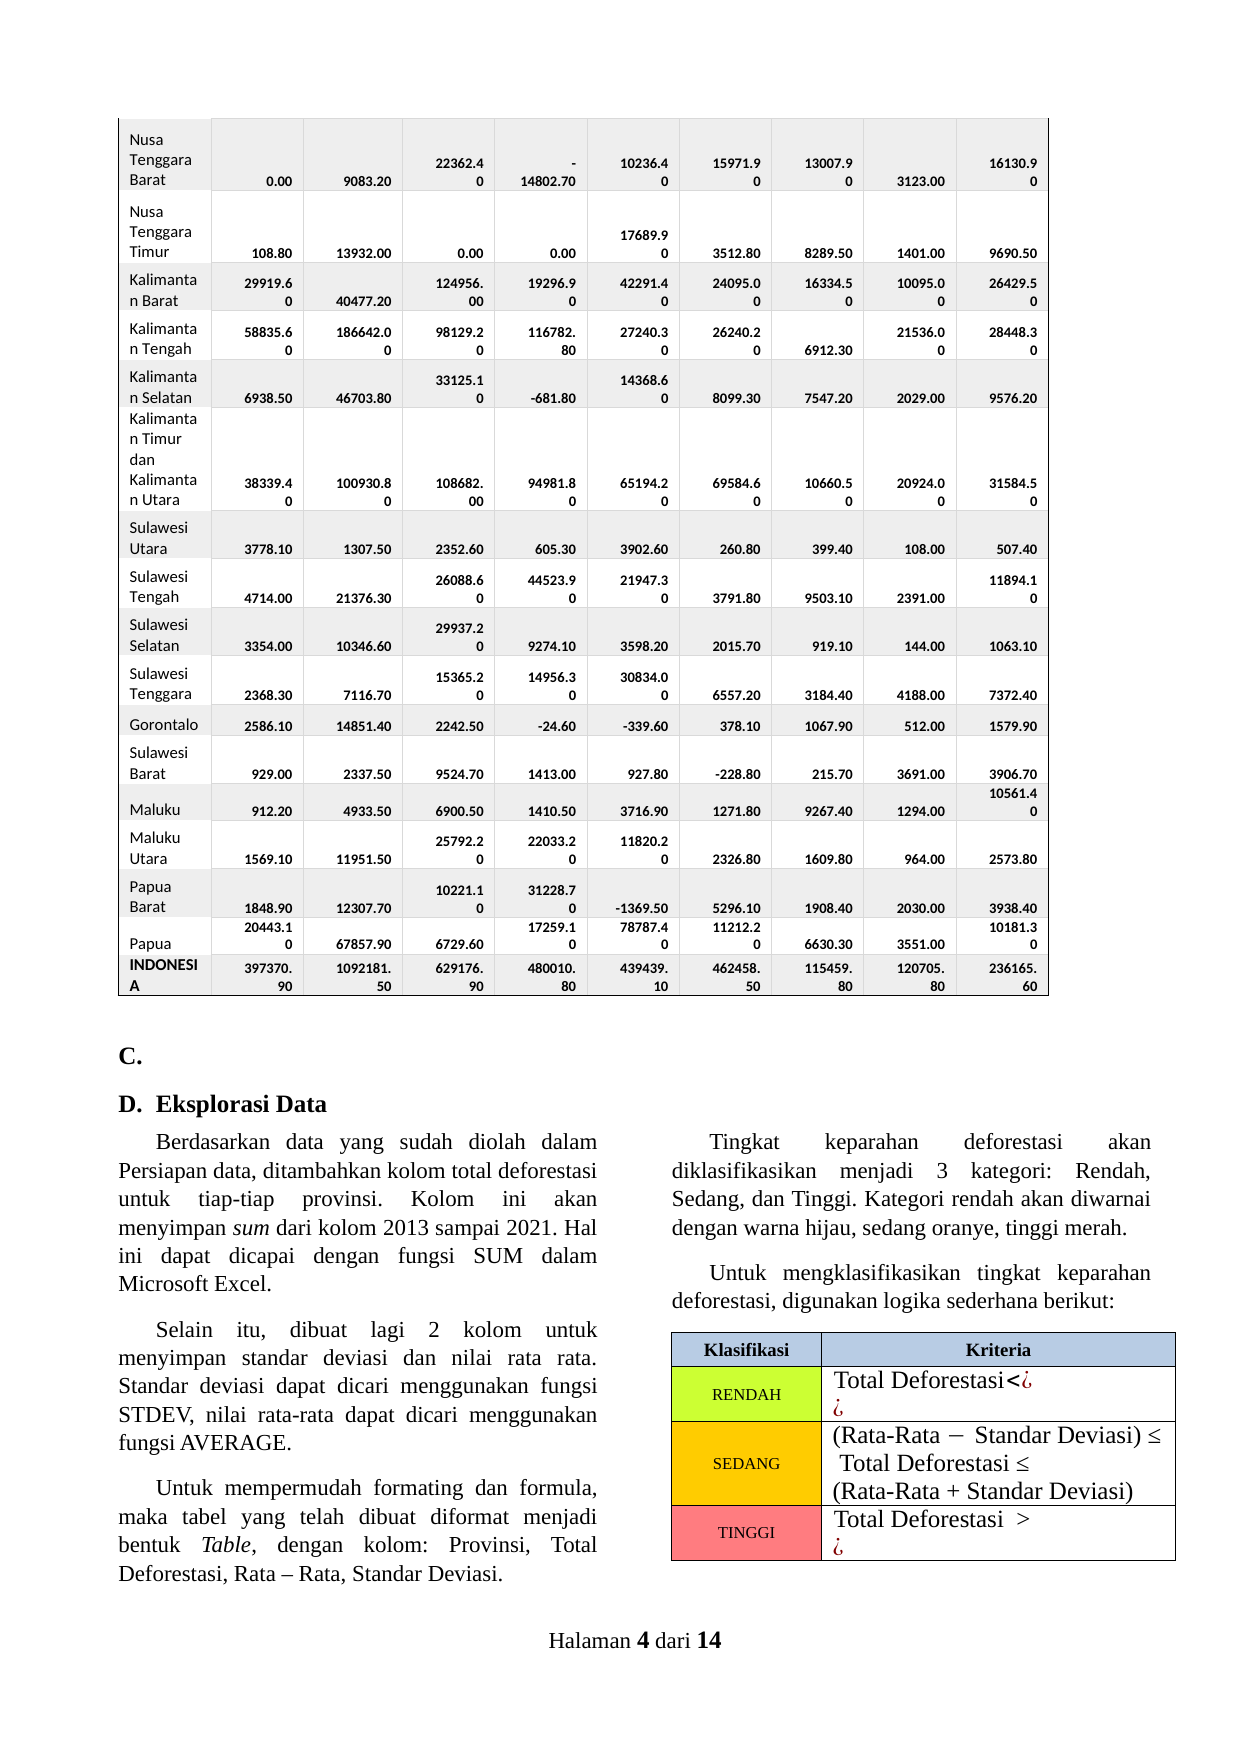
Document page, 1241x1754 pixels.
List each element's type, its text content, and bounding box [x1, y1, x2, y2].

table_cell -14802.70 [495, 119, 587, 190]
table_cell 6729.60 [403, 918, 494, 953]
table_cell 29937.20 [403, 608, 494, 655]
table_cell 120705.80 [864, 955, 956, 995]
table_cell 605.30 [495, 511, 587, 558]
table_cell 439439.10 [588, 955, 679, 995]
table_cell 3512.80 [680, 191, 771, 262]
table_cell Sulawesi Utara [119, 511, 211, 558]
table_cell Kalimantan Tengah [119, 311, 211, 359]
table_cell 26240.20 [680, 311, 771, 359]
table_cell 20924.00 [864, 408, 956, 510]
table_cell -1369.50 [588, 869, 679, 917]
text Untuk mengklasifikasikan tingkat keparahan deforestasi, digunakan logika sederhana berikut: [672, 1259, 1152, 1313]
table_cell 26429.50 [957, 263, 1048, 310]
table_cell 124956.00 [403, 263, 494, 310]
table_cell 69584.60 [680, 408, 771, 510]
table_cell 31228.70 [495, 869, 587, 917]
table_cell 462458.50 [680, 955, 771, 995]
table_cell 3691.00 [864, 736, 956, 783]
table_cell 7547.20 [772, 360, 863, 407]
table_cell 2352.60 [403, 511, 494, 558]
table_cell Kalimantan Timur dan Kalimantan Utara [119, 408, 211, 510]
table_cell 94981.80 [495, 408, 587, 510]
table_cell 6912.30 [772, 311, 863, 359]
table_cell 7372.40 [957, 656, 1048, 703]
table_cell 4933.50 [304, 784, 402, 820]
table_cell Nusa Tenggara Timur [119, 191, 211, 262]
table_cell 1401.00 [864, 191, 956, 262]
table_cell 3184.40 [772, 656, 863, 703]
table_cell Sulawesi Barat [119, 736, 211, 783]
table_cell 0.00 [403, 191, 494, 262]
table_cell 1092181.50 [304, 955, 402, 995]
table_cell 40477.20 [304, 263, 402, 310]
table_cell 44523.90 [495, 559, 587, 607]
table_cell 4188.00 [864, 656, 956, 703]
table_cell 67857.90 [304, 918, 402, 953]
table_cell 9576.20 [957, 360, 1048, 407]
table_cell 21536.00 [864, 311, 956, 359]
table_cell 25792.20 [403, 821, 494, 868]
table_cell 6900.50 [403, 784, 494, 820]
table_cell 2573.80 [957, 821, 1048, 868]
table_cell 10561.40 [957, 784, 1048, 820]
table_cell [822, 1367, 1175, 1421]
table_cell 1410.50 [495, 784, 587, 820]
table_cell Papua [119, 918, 211, 953]
table_cell 19296.90 [495, 263, 587, 310]
table_cell 507.40 [957, 511, 1048, 558]
table_cell 629176.90 [403, 955, 494, 995]
table_cell 8099.30 [680, 360, 771, 407]
table_cell 17689.90 [588, 191, 679, 262]
table_cell 1307.50 [304, 511, 402, 558]
table_cell 2326.80 [680, 821, 771, 868]
table_cell 9690.50 [957, 191, 1048, 262]
table_cell 46703.80 [304, 360, 402, 407]
table_cell 24095.00 [680, 263, 771, 310]
table_cell 2337.50 [304, 736, 402, 783]
table_cell 2030.00 [864, 869, 956, 917]
table_cell 11212.20 [680, 918, 771, 953]
table_cell 186642.00 [304, 311, 402, 359]
table_cell 1579.90 [957, 705, 1048, 735]
table_cell 1908.40 [772, 869, 863, 917]
table_cell 16130.90 [957, 119, 1048, 190]
table_cell 8289.50 [772, 191, 863, 262]
table_cell 11894.10 [957, 559, 1048, 607]
table_cell 1569.10 [212, 821, 303, 868]
table_cell 115459.80 [772, 955, 863, 995]
table_cell 1271.80 [680, 784, 771, 820]
table_cell 22362.40 [403, 119, 494, 190]
table_cell 58835.60 [212, 311, 303, 359]
table_cell 10181.30 [957, 918, 1048, 953]
table_cell 30834.00 [588, 656, 679, 703]
table_cell 9083.20 [304, 119, 402, 190]
table_cell 912.20 [212, 784, 303, 820]
table_cell 27240.30 [588, 311, 679, 359]
table_cell 2242.50 [403, 705, 494, 735]
table_cell 6557.20 [680, 656, 771, 703]
table_cell 919.10 [772, 608, 863, 655]
table_cell 22033.20 [495, 821, 587, 868]
table_cell 100930.80 [304, 408, 402, 510]
table_cell 2015.70 [680, 608, 771, 655]
table_cell 78787.40 [588, 918, 679, 953]
table_cell 9267.40 [772, 784, 863, 820]
table_cell 10236.40 [588, 119, 679, 190]
text Tingkat keparahan deforestasi akan diklasifikasikan menjadi 3 kategori: Rendah, Sedang, dan Tinggi. Kategori rendah akan diwarnai dengan warna hijau, sedang oranye, tinggi merah. [672, 1128, 1152, 1240]
table_cell 21376.30 [304, 559, 402, 607]
text Berdasarkan data yang sudah diolah dalam Persiapan data, ditambahkan kolom total deforestasi untuk tiap-tiap provinsi. Kolom ini akan menyimpan sum dari kolom 2013 sampai 2021. Hal ini dapat dicapai dengan fungsi SUM dalam Microsoft Excel. [118, 1128, 598, 1297]
table_cell -339.60 [588, 705, 679, 735]
table_cell 3716.90 [588, 784, 679, 820]
table_cell 1067.90 [772, 705, 863, 735]
table_cell 33125.10 [403, 360, 494, 407]
table_cell 9274.10 [495, 608, 587, 655]
table_cell 15365.20 [403, 656, 494, 703]
table_cell [822, 1422, 1175, 1505]
subtitle Eksplorasi Data [118, 1089, 598, 1118]
table_cell 12307.70 [304, 869, 402, 917]
table_cell 9524.70 [403, 736, 494, 783]
table_cell 260.80 [680, 511, 771, 558]
table_cell Kalimantan Selatan [119, 360, 211, 407]
table_cell 1413.00 [495, 736, 587, 783]
table_header Klasifikasi [672, 1333, 821, 1366]
text Selain itu, dibuat lagi 2 kolom untuk menyimpan standar deviasi dan nilai rata rata. Standar deviasi dapat dicari menggunakan fungsi STDEV, nilai rata-rata dapat dicari menggunakan fungsi AVERAGE. [118, 1316, 598, 1456]
table_cell Papua Barat [119, 869, 211, 917]
table_cell 98129.20 [403, 311, 494, 359]
table_cell Kalimantan Barat [119, 263, 211, 310]
table_cell 31584.50 [957, 408, 1048, 510]
table_cell 512.00 [864, 705, 956, 735]
table_cell Maluku [119, 784, 211, 820]
table_cell 3938.40 [957, 869, 1048, 917]
table_cell 6630.30 [772, 918, 863, 953]
table_cell 5296.10 [680, 869, 771, 917]
table_cell -681.80 [495, 360, 587, 407]
table_cell 3902.60 [588, 511, 679, 558]
table_cell 0.00 [495, 191, 587, 262]
table_cell 14851.40 [304, 705, 402, 735]
table_cell 3598.20 [588, 608, 679, 655]
table_cell 2029.00 [864, 360, 956, 407]
table_cell 236165.60 [957, 955, 1048, 995]
table_cell 38339.40 [212, 408, 303, 510]
table_cell 6938.50 [212, 360, 303, 407]
table_cell -228.80 [680, 736, 771, 783]
table_cell 3123.00 [864, 119, 956, 190]
table_cell TINGGI [672, 1506, 821, 1560]
table_cell 7116.70 [304, 656, 402, 703]
table_header Kriteria [822, 1333, 1175, 1366]
table_cell 28448.30 [957, 311, 1048, 359]
table_cell 116782.80 [495, 311, 587, 359]
table_cell 397370.90 [212, 955, 303, 995]
table_cell 480010.80 [495, 955, 587, 995]
table_cell SEDANG [672, 1422, 821, 1505]
table_cell 964.00 [864, 821, 956, 868]
table_cell 65194.20 [588, 408, 679, 510]
table_cell 42291.40 [588, 263, 679, 310]
table_cell Maluku Utara [119, 821, 211, 868]
table_cell 108.00 [864, 511, 956, 558]
table_cell 108.80 [212, 191, 303, 262]
table_cell 14956.30 [495, 656, 587, 703]
table_cell 0.00 [212, 119, 303, 190]
table_cell 10346.60 [304, 608, 402, 655]
table_cell 3354.00 [212, 608, 303, 655]
table_cell 11820.20 [588, 821, 679, 868]
table_cell 1294.00 [864, 784, 956, 820]
table_cell 1848.90 [212, 869, 303, 917]
table_cell INDONESIA [119, 955, 211, 995]
table_cell 14368.60 [588, 360, 679, 407]
table_cell Sulawesi Tengah [119, 559, 211, 607]
table_cell 108682.00 [403, 408, 494, 510]
table_cell 11951.50 [304, 821, 402, 868]
table_cell 21947.30 [588, 559, 679, 607]
table_cell 15971.90 [680, 119, 771, 190]
table_cell 29919.60 [212, 263, 303, 310]
table_cell 3778.10 [212, 511, 303, 558]
text Untuk mempermudah formating dan formula, maka tabel yang telah dibuat diformat menjadi bentuk Table, dengan kolom: Provinsi, Total Deforestasi, Rata – Rata, Standar Deviasi. [118, 1474, 598, 1586]
table_cell 399.40 [772, 511, 863, 558]
table_cell 2368.30 [212, 656, 303, 703]
table_cell 10095.00 [864, 263, 956, 310]
table_cell 378.10 [680, 705, 771, 735]
table_cell 3906.70 [957, 736, 1048, 783]
table_cell RENDAH [672, 1367, 821, 1421]
table_cell 10221.10 [403, 869, 494, 917]
table_cell 144.00 [864, 608, 956, 655]
table_cell 1609.80 [772, 821, 863, 868]
table_cell 4714.00 [212, 559, 303, 607]
table_cell 929.00 [212, 736, 303, 783]
table_cell 215.70 [772, 736, 863, 783]
table_cell Sulawesi Tenggara [119, 656, 211, 703]
table_cell 13932.00 [304, 191, 402, 262]
table_cell Sulawesi Selatan [119, 608, 211, 655]
table_cell 1063.10 [957, 608, 1048, 655]
table_cell 2391.00 [864, 559, 956, 607]
table_cell 26088.60 [403, 559, 494, 607]
table_cell 20443.10 [212, 918, 303, 953]
table_cell 2586.10 [212, 705, 303, 735]
table_cell Gorontalo [119, 705, 211, 735]
table_cell 3791.80 [680, 559, 771, 607]
table_cell 16334.50 [772, 263, 863, 310]
table_cell Nusa Tenggara Barat [119, 119, 211, 190]
table_cell 3551.00 [864, 918, 956, 953]
table_cell 17259.10 [495, 918, 587, 953]
table_cell [822, 1506, 1175, 1560]
table_cell 13007.90 [772, 119, 863, 190]
table_cell 10660.50 [772, 408, 863, 510]
table_cell 9503.10 [772, 559, 863, 607]
table_cell 927.80 [588, 736, 679, 783]
table_cell -24.60 [495, 705, 587, 735]
